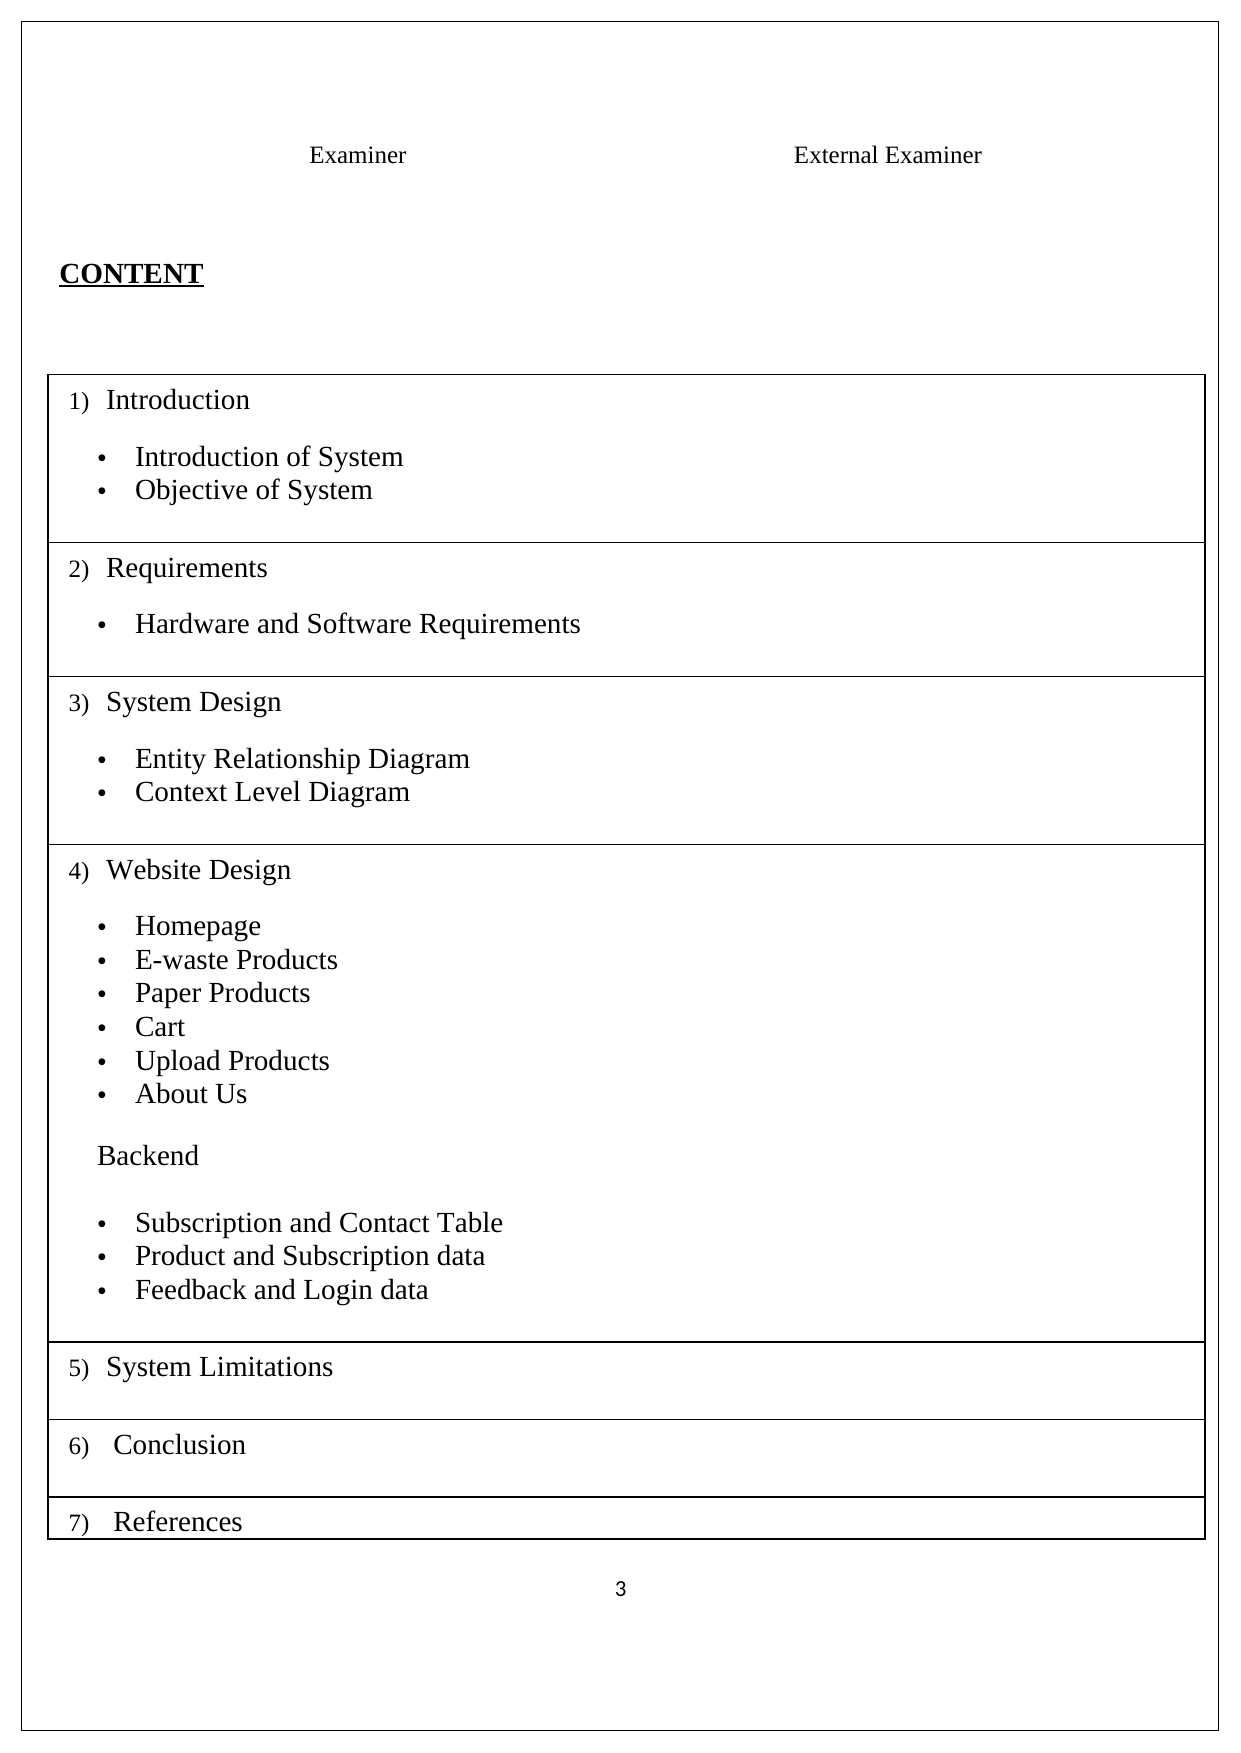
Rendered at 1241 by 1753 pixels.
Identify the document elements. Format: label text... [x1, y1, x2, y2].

table_cell Conclusion [49, 1420, 1204, 1496]
text Examiner External Examiner [59, 140, 1182, 169]
table_cell System Limitations [49, 1343, 1204, 1419]
text CONTENT [59, 256, 1182, 290]
table_cell Website Design Homepage E-waste Products Paper Products Cart Upload Products About Us Backend Subscription and Contact Table Product and Subscription data Feedback and Login data [49, 845, 1204, 1341]
table_cell System Design Entity Relationship Diagram Context Level Diagram [49, 677, 1204, 843]
table_cell References [49, 1498, 1204, 1538]
table_header Introduction Introduction of System Objective of System [49, 375, 1204, 541]
table_cell Requirements Hardware and Software Requirements [49, 543, 1204, 676]
